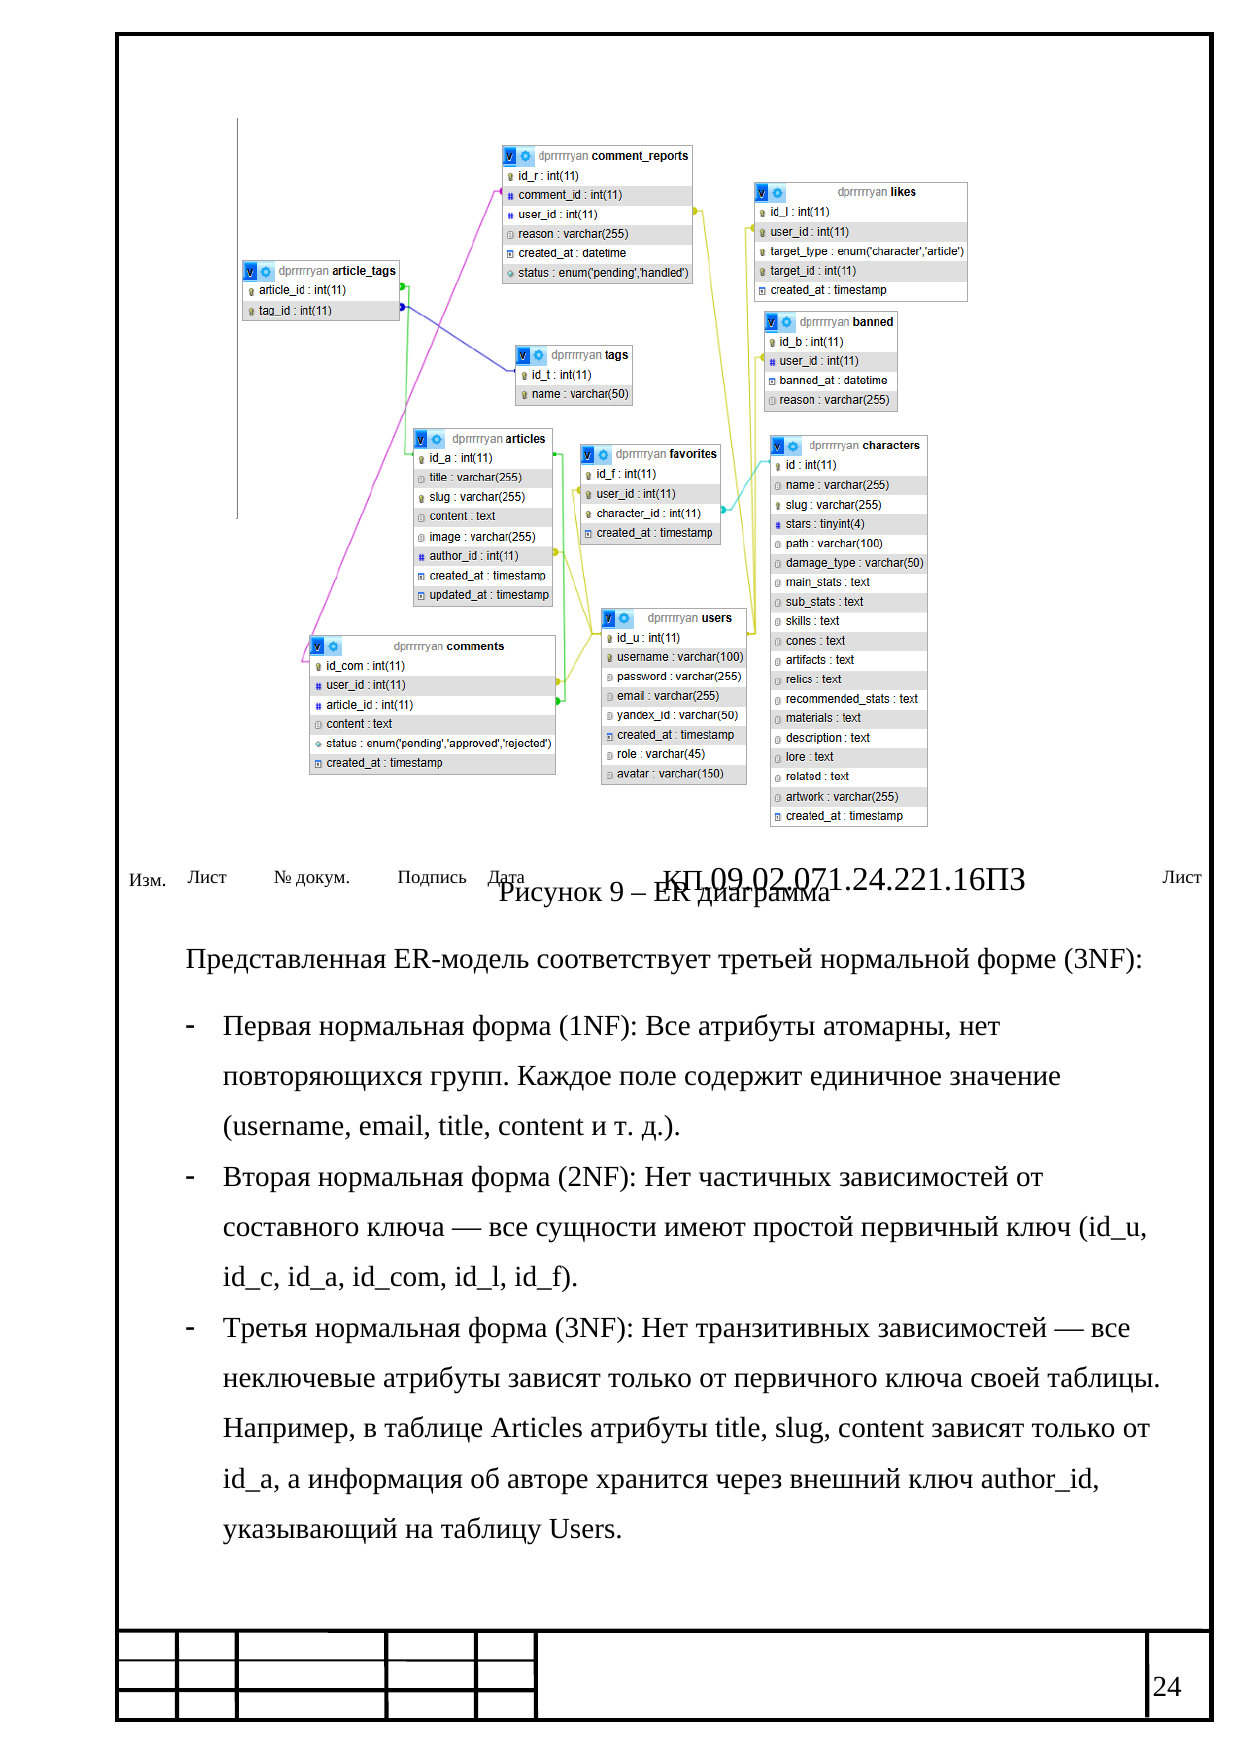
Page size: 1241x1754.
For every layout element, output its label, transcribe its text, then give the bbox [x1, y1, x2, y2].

text Представленная ER-модель соответствует третьей нормальной форме (3NF): [148, 941, 1181, 974]
text Рисунок 9 – ER диаграмма [757, 874, 1181, 907]
text Рисунок 9 – ER диаграмма [148, 874, 702, 907]
text Рисунок 9 – ER диаграмма [700, 874, 755, 907]
picture [236, 118, 980, 843]
list Вторая нормальная форма (2NF): Нет частичных зависимостей от составного ключа — все сущности имеют простой первичный ключ (id_u, id_c, id_a, id_com, id_l, id_f). [185, 1159, 1181, 1293]
list Третья нормальная форма (3NF): Нет транзитивных зависимостей — все неключевые атрибуты зависят только от первичного ключа своей таблицы. Например, в таблице Articles атрибуты title, slug, content зависят только от id_a, а информация об авторе хранится через внешний ключ author_id, указывающий на таблицу Users. [185, 1310, 1181, 1545]
list Первая нормальная форма (1NF): Все атрибуты атомарны, нет повторяющихся групп. Каждое поле содержит единичное значение (username, email, title, content и т. д.). [185, 1008, 1181, 1142]
